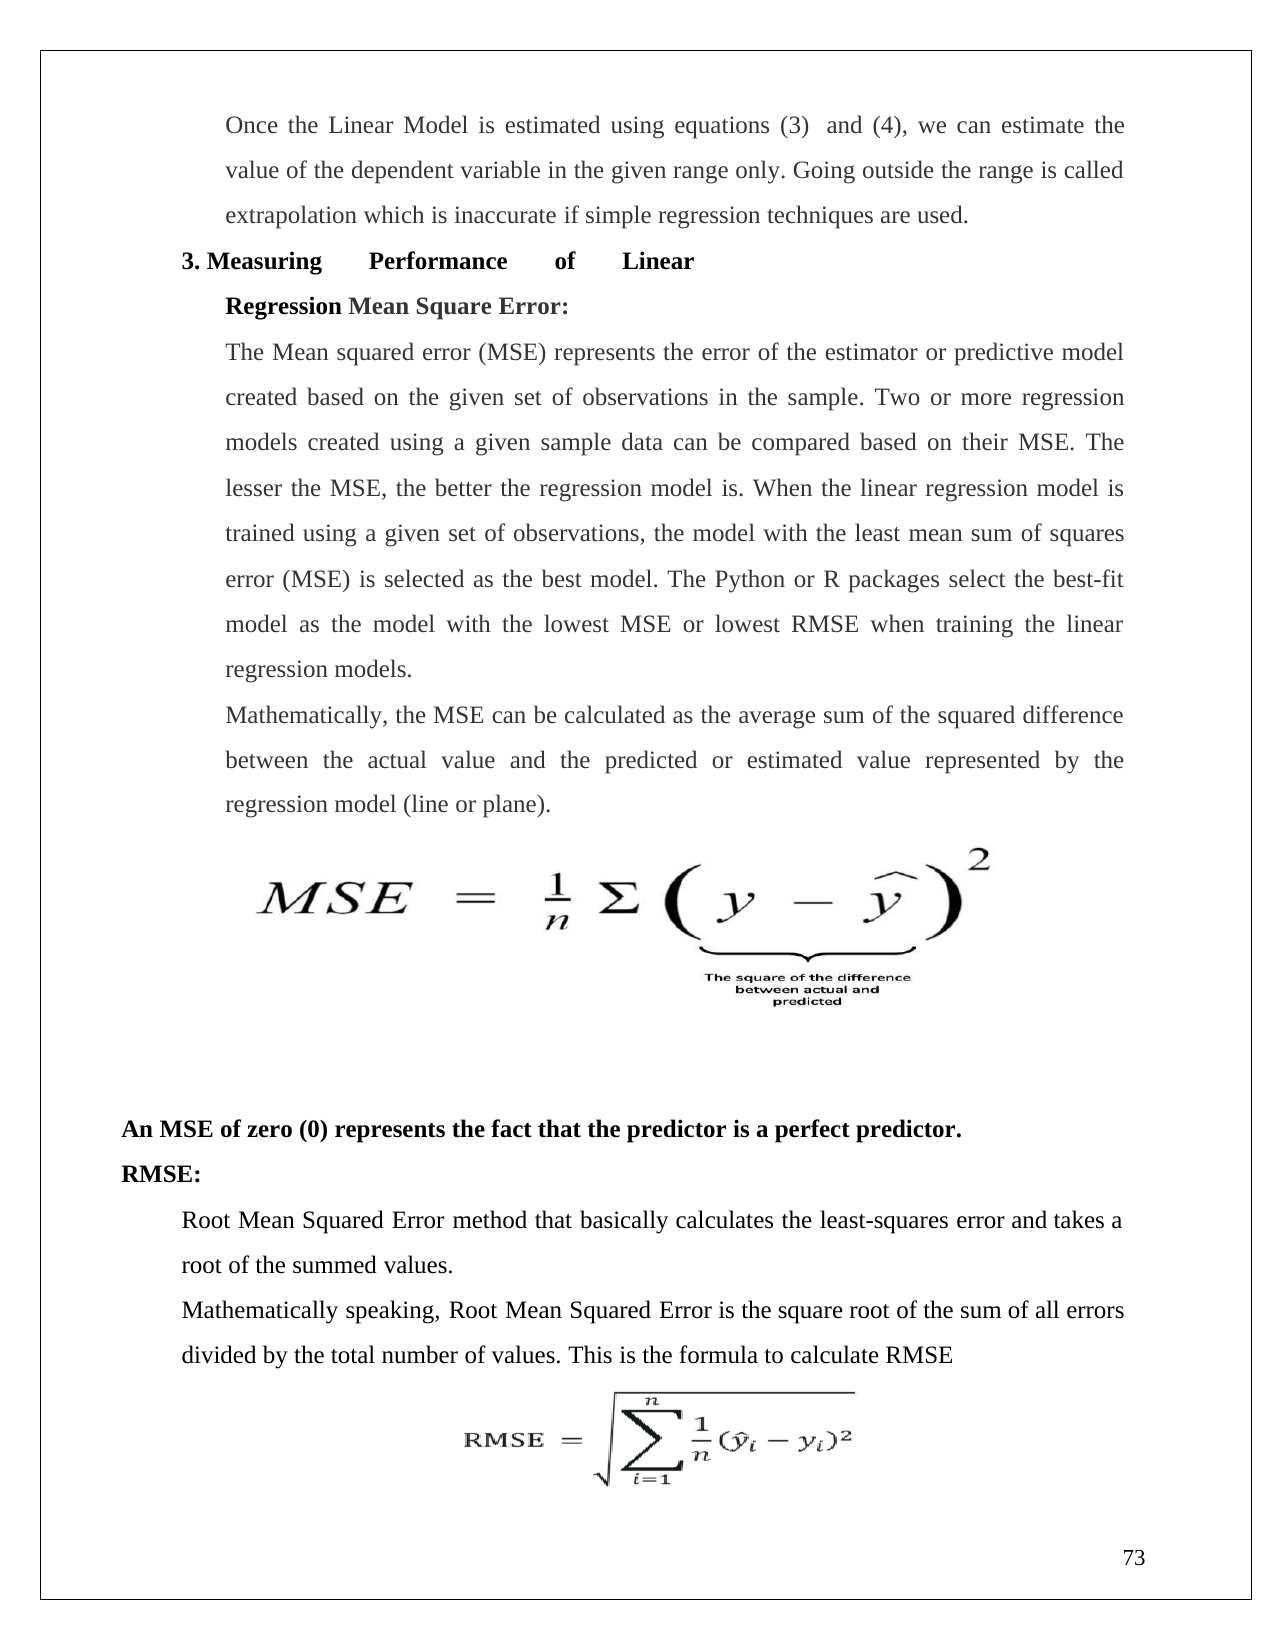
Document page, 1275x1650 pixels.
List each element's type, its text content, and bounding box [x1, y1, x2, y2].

text Mathematically, the MSE can be calculated as the average sum of the squared difference between the actual value and the predicted or estimated value represented by the regression model (line or plane). [225, 700, 1125, 818]
subtitle Measuring Performance of Linear Regression Mean Square Error: [181, 246, 694, 320]
subtitle An MSE of zero (0) represents the fact that the predictor is a perfect predictor. RMSE: [121, 1114, 977, 1188]
text Once the Linear Model is estimated using equations (3) and (4), we can estimate the value of the dependent variable in the given range only. Going outside the range is called extrapolation which is inaccurate if simple regression techniques are used. [225, 110, 1125, 228]
text Mathematically speaking, Root Mean Squared Error is the square root of the sum of all errors divided by the total number of values. This is the formula to calculate RMSE [181, 1296, 1144, 1369]
picture [463, 1391, 857, 1487]
picture [254, 844, 995, 1009]
text Root Mean Squared Error method that basically calculates the least-squares error and takes a root of the summed values. [181, 1205, 1144, 1279]
text The Mean squared error (MSE) represents the error of the estimator or predictive model created based on the given set of observations in the sample. Two or more regression models created using a given sample data can be compared based on their MSE. The lesser the MSE, the better the regression model is. When the linear regression model is trained using a given set of observations, the model with the least mean sum of squares error (MSE) is selected as the best model. The Python or R packages select the best-fit model as the model with the lowest MSE or lowest RMSE when training the linear regression models. [225, 337, 1125, 683]
